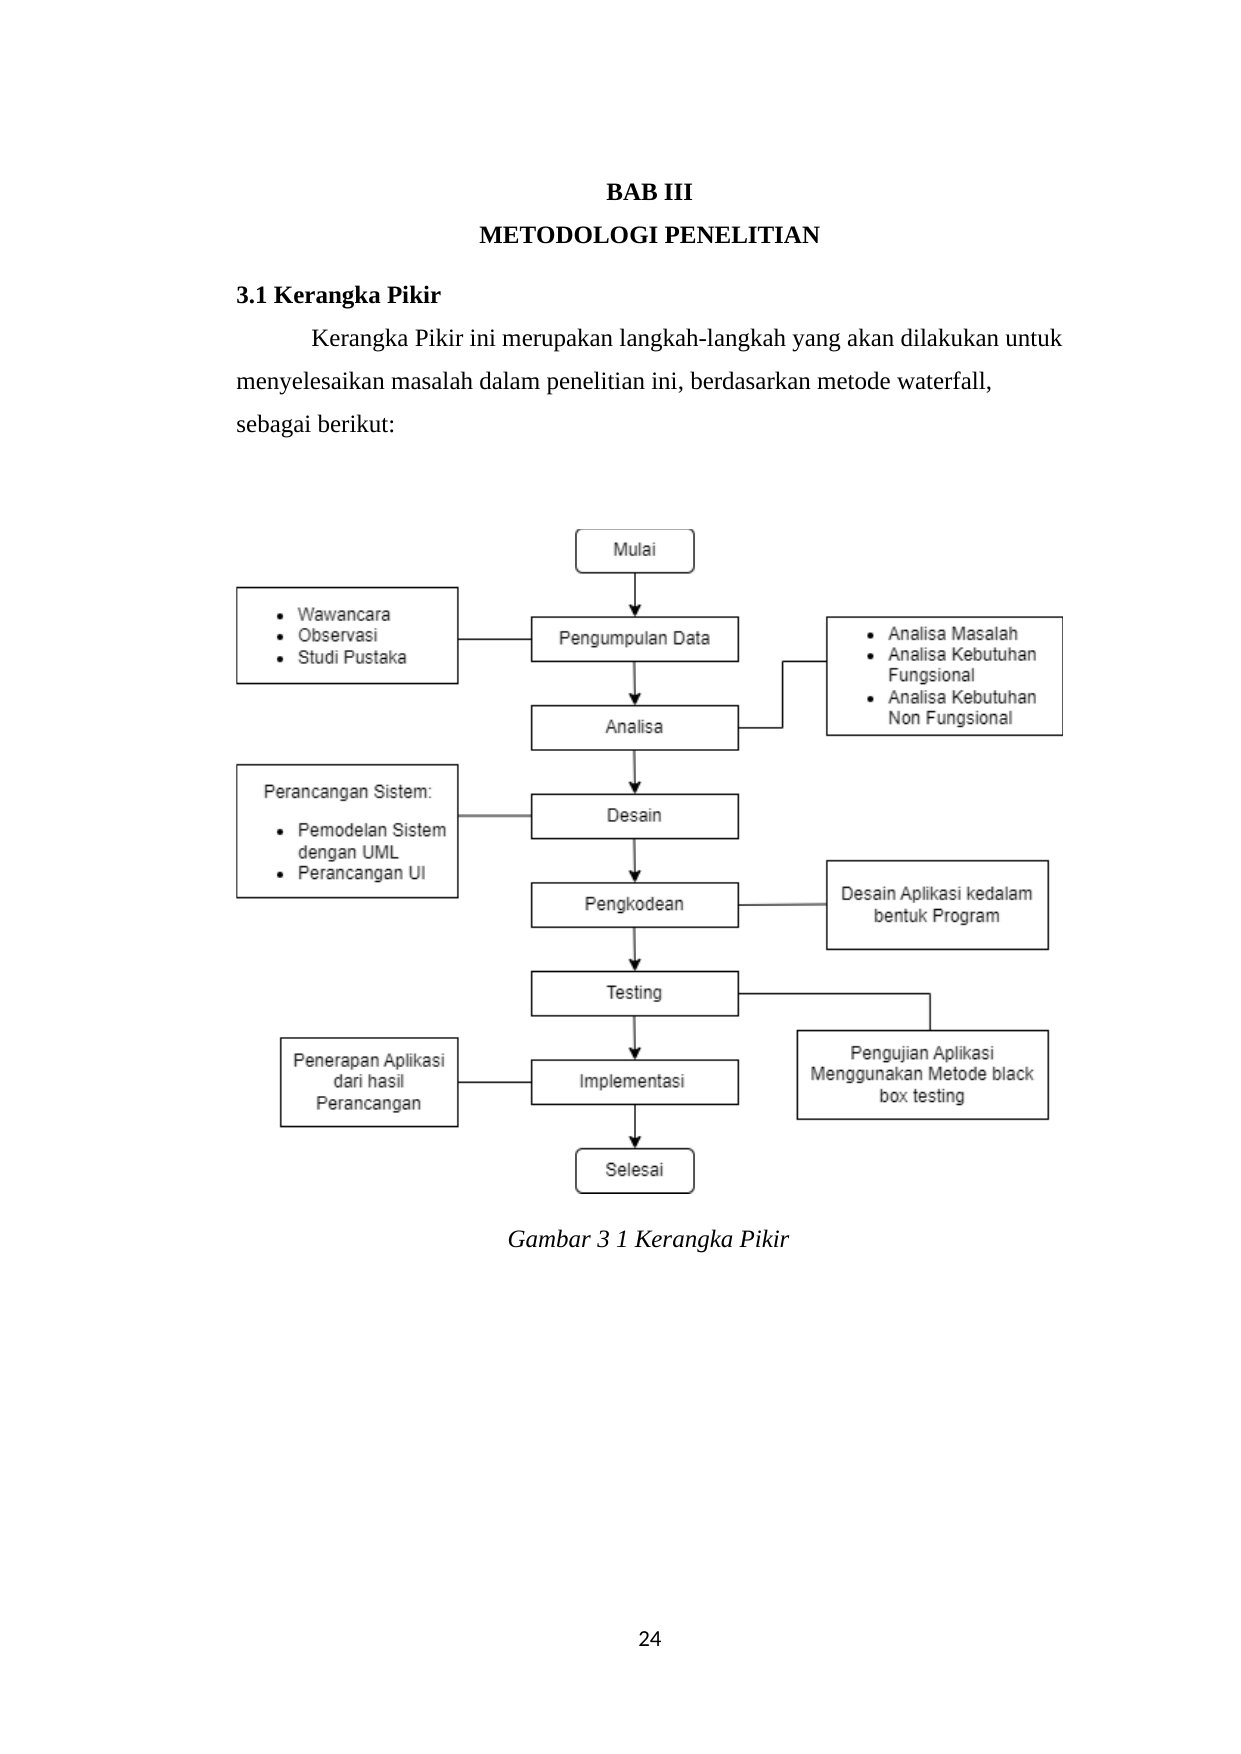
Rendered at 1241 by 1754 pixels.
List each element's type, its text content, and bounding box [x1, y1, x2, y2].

subtitle BAB III METODOLOGI PENELITIAN [236, 177, 1063, 249]
text Kerangka Pikir ini merupakan langkah-langkah yang akan dilakukan untuk menyelesaikan masalah dalam penelitian ini, berdasarkan metode waterfall, sebagai berikut: [236, 323, 1063, 438]
subtitle 3.1 Kerangka Pikir [236, 280, 1063, 309]
picture [236, 529, 1063, 1194]
text Gambar 3 1 Kerangka Pikir [236, 1224, 1063, 1253]
